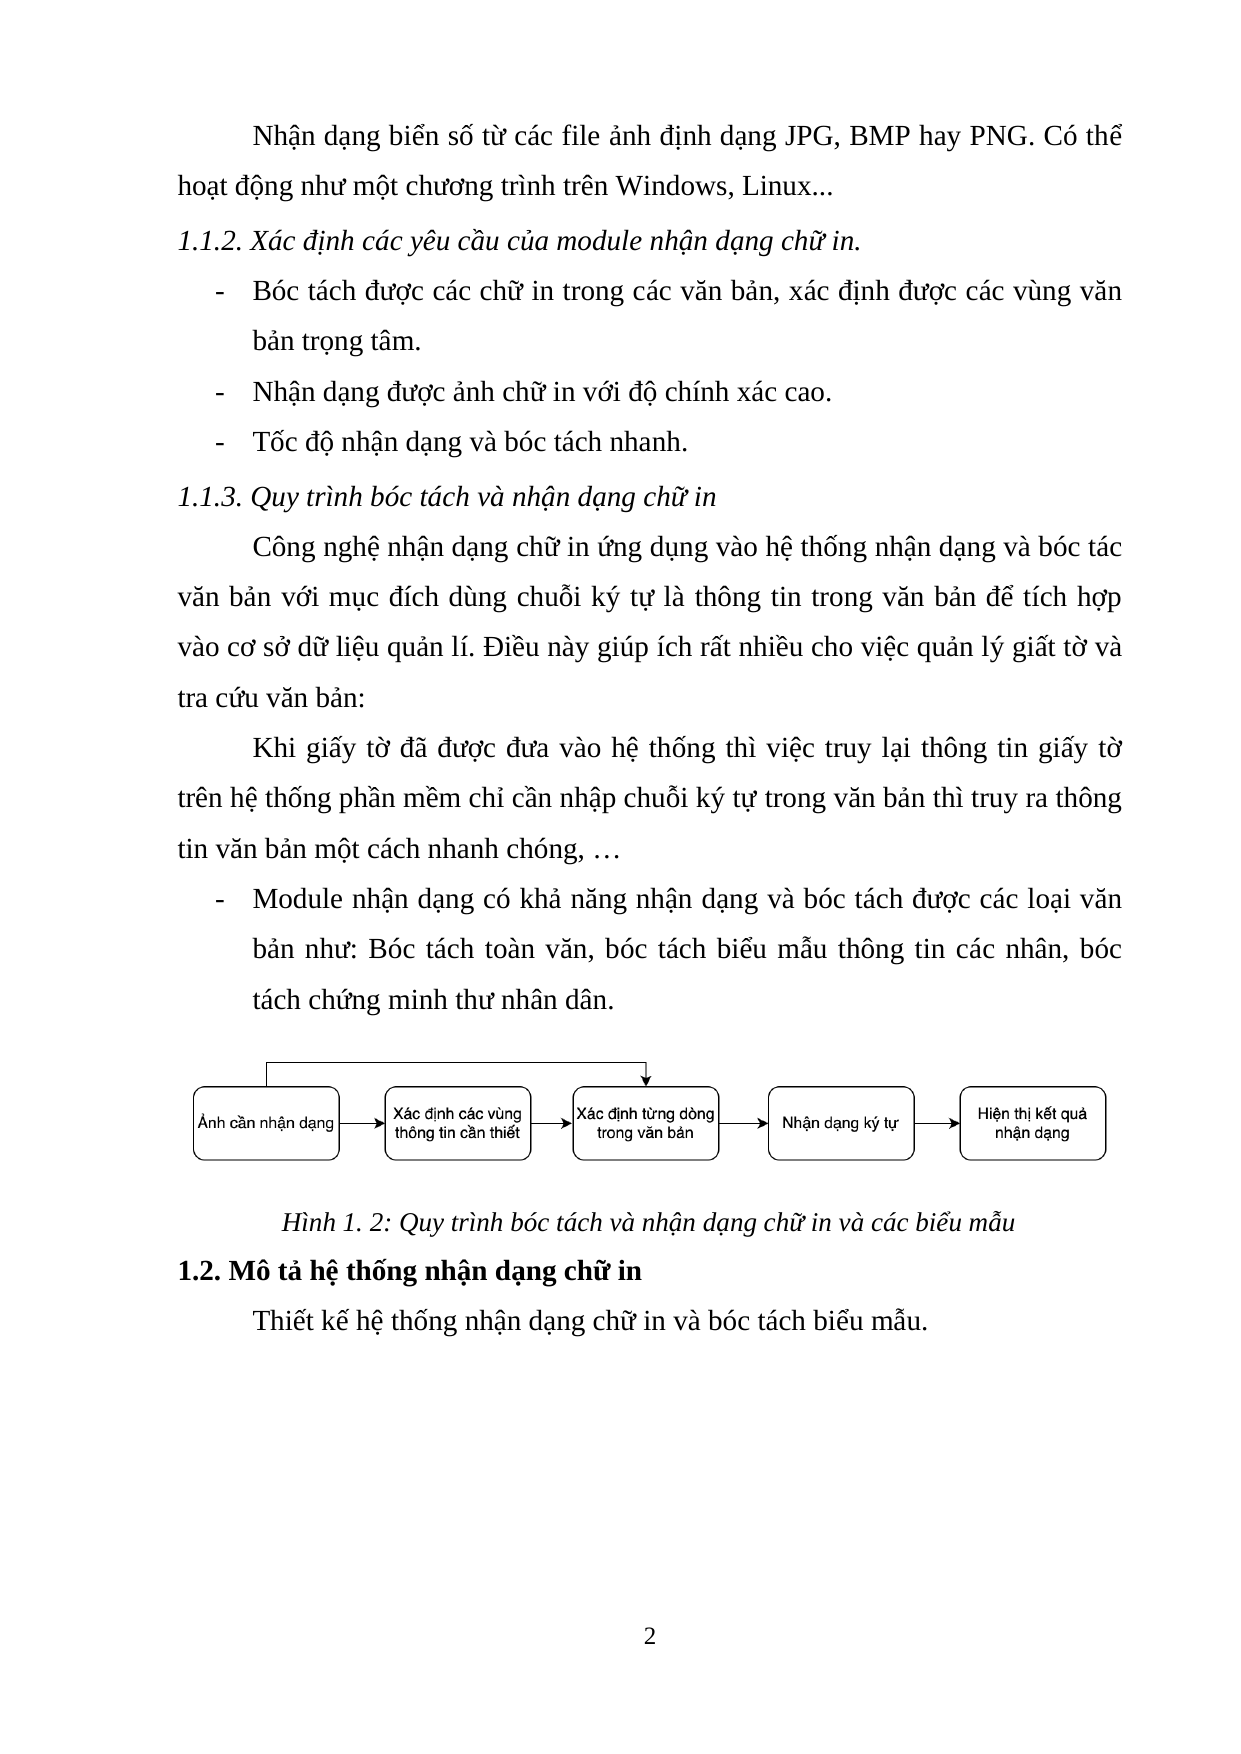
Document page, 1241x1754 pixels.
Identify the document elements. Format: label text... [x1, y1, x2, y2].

list Nhận dạng được ảnh chữ in với độ chính xác cao. [215, 374, 1122, 407]
text Nhận dạng biển số từ các file ảnh định dạng JPG, BMP hay PNG. Có thể hoạt động như một chương trình trên Windows, Linux... [177, 118, 1122, 202]
text Công nghệ nhận dạng chữ in ứng dụng vào hệ thống nhận dạng và bóc tác văn bản với mục đích dùng chuỗi ký tự là thông tin trong văn bản để tích hợp vào cơ sở dữ liệu quản lí. Điều này giúp ích rất nhiều cho việc quản lý giất tờ và tra cứu văn bản: [177, 529, 1122, 713]
subtitle 1.2. Mô tả hệ thống nhận dạng chữ in [177, 1253, 1122, 1287]
subtitle 1.1.3. Quy trình bóc tách và nhận dạng chữ in [177, 479, 1122, 512]
text Thiết kế hệ thống nhận dạng chữ in và bóc tách biểu mẫu. [177, 1303, 1122, 1337]
list Bóc tách được các chữ in trong các văn bản, xác định được các vùng văn bản trọng tâm. [215, 273, 1122, 357]
subtitle 1.1.2. Xác định các yêu cầu của module nhận dạng chữ in. [177, 223, 1122, 256]
picture [177, 1032, 1123, 1192]
text Khi giấy tờ đã được đưa vào hệ thống thì việc truy lại thông tin giấy tờ trên hệ thống phần mềm chỉ cần nhập chuỗi ký tự trong văn bản thì truy ra thông tin văn bản một cách nhanh chóng, … [177, 730, 1122, 864]
text Hình 1. 2: Quy trình bóc tách và nhận dạng chữ in và các biểu mẫu [177, 1206, 1122, 1237]
list Module nhận dạng có khả năng nhận dạng và bóc tách được các loại văn bản như: Bóc tách toàn văn, bóc tách biểu mẫu thông tin các nhân, bóc tách chứng minh thư nhân dân. [215, 881, 1122, 1015]
list Tốc độ nhận dạng và bóc tách nhanh. [215, 424, 1122, 458]
